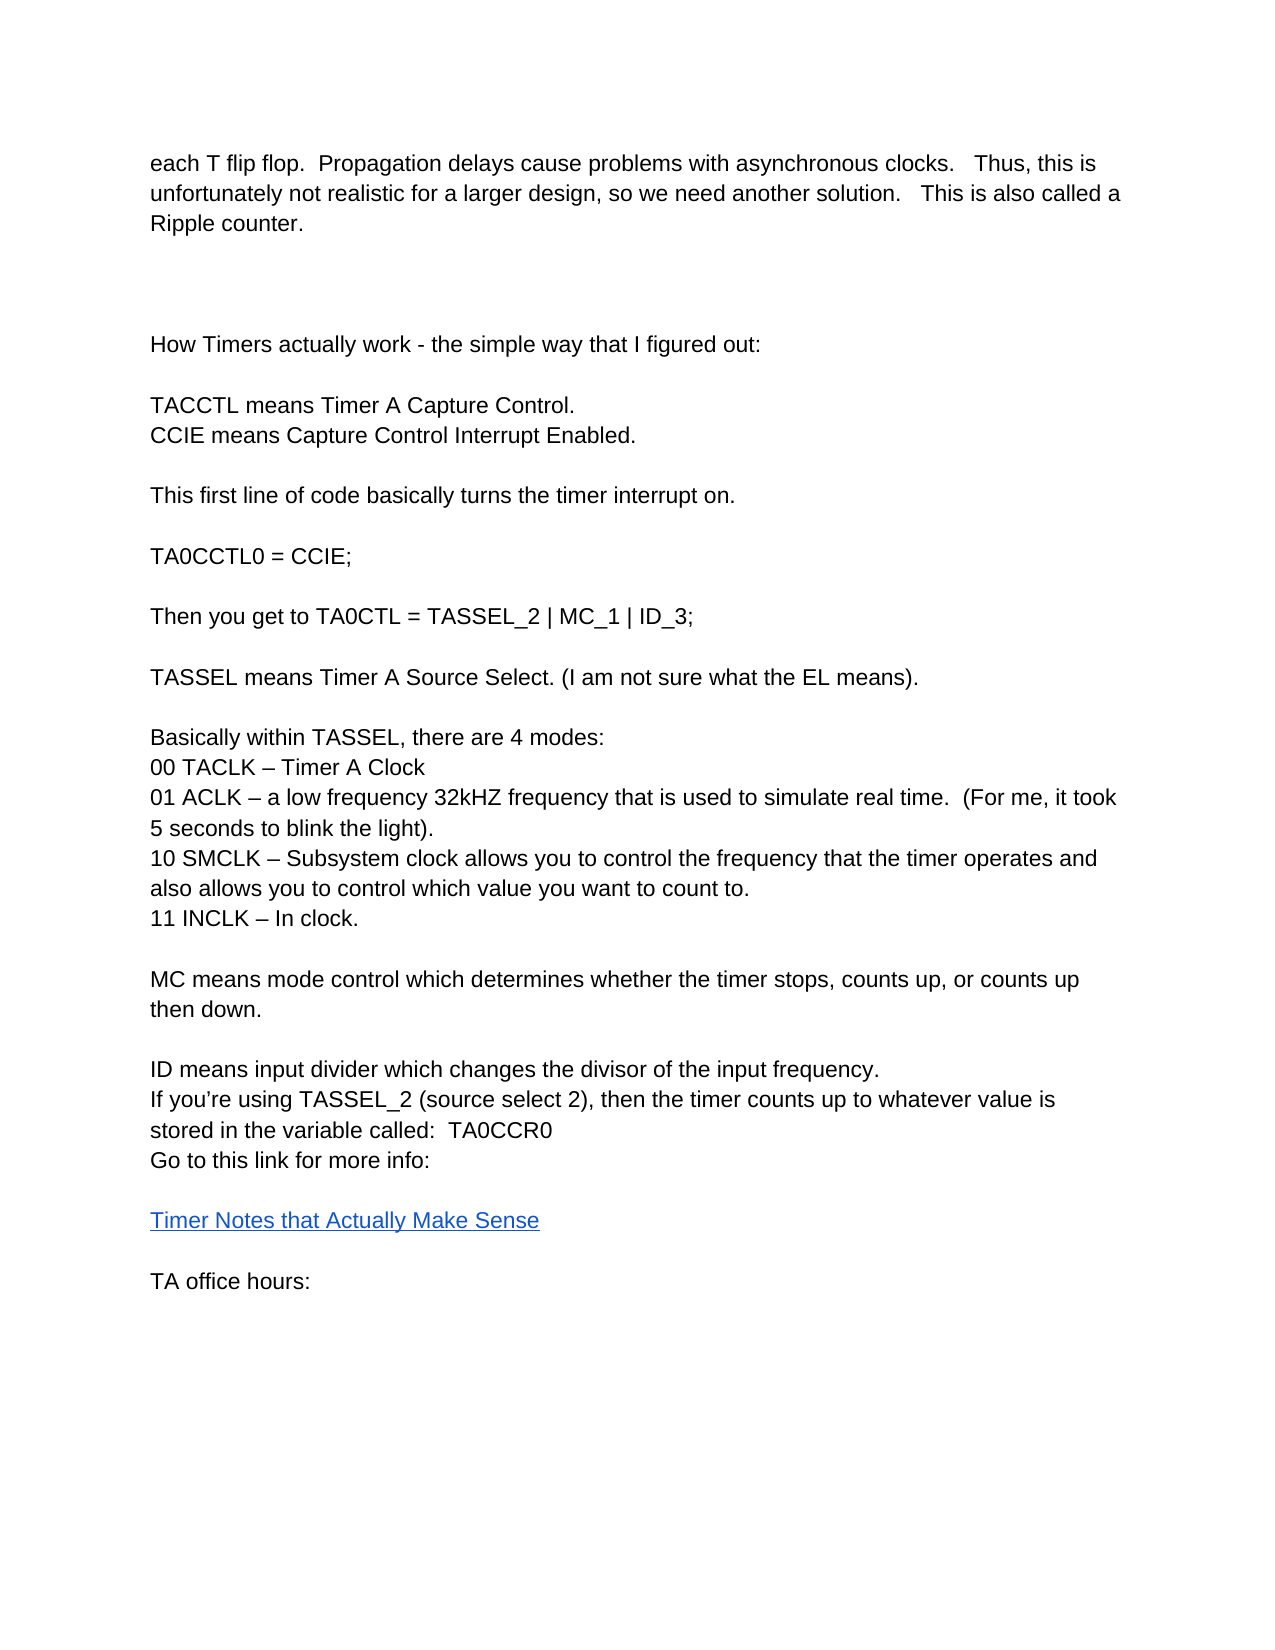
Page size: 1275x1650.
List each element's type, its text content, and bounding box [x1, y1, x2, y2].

text CCIE means Capture Control Interrupt Enabled. [150, 422, 1125, 448]
text 11 INCLK – In clock. [150, 905, 1125, 932]
text 01 ACLK – a low frequency 32kHZ frequency that is used to simulate real time. (For me, it took 5 seconds to blink the light). [150, 784, 1125, 841]
text This first line of code basically turns the timer interrupt on. [150, 482, 1125, 509]
text TA office hours: [150, 1268, 1125, 1294]
text TASSEL means Timer A Source Select. (I am not sure what the EL means). [150, 663, 1125, 690]
text Timer Notes that Actually Make Sense [150, 1207, 1125, 1234]
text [150, 150, 1125, 237]
text Go to this link for more info: [150, 1147, 1125, 1173]
text 00 TACLK – Timer A Clock [150, 754, 1125, 781]
text Then you get to TA0CTL = TASSEL_2 | MC_1 | ID_3; [150, 603, 1125, 629]
text How Timers actually work - the simple way that I figured out: [150, 331, 1125, 358]
text TACCTL means Timer A Capture Control. [150, 392, 1125, 418]
text TA0CCTL0 = CCIE; [150, 543, 1125, 569]
text MC means mode control which determines whether the timer stops, counts up, or counts up then down. [150, 966, 1125, 1022]
text Basically within TASSEL, there are 4 modes: [150, 724, 1125, 750]
text If you’re using TASSEL_2 (source select 2), then the timer counts up to whatever value is stored in the variable called: TA0CCR0 [150, 1086, 1125, 1143]
text ID means input divider which changes the divisor of the input frequency. [150, 1056, 1125, 1083]
text 10 SMCLK – Subsystem clock allows you to control the frequency that the timer operates and also allows you to control which value you want to count to. [150, 845, 1125, 901]
